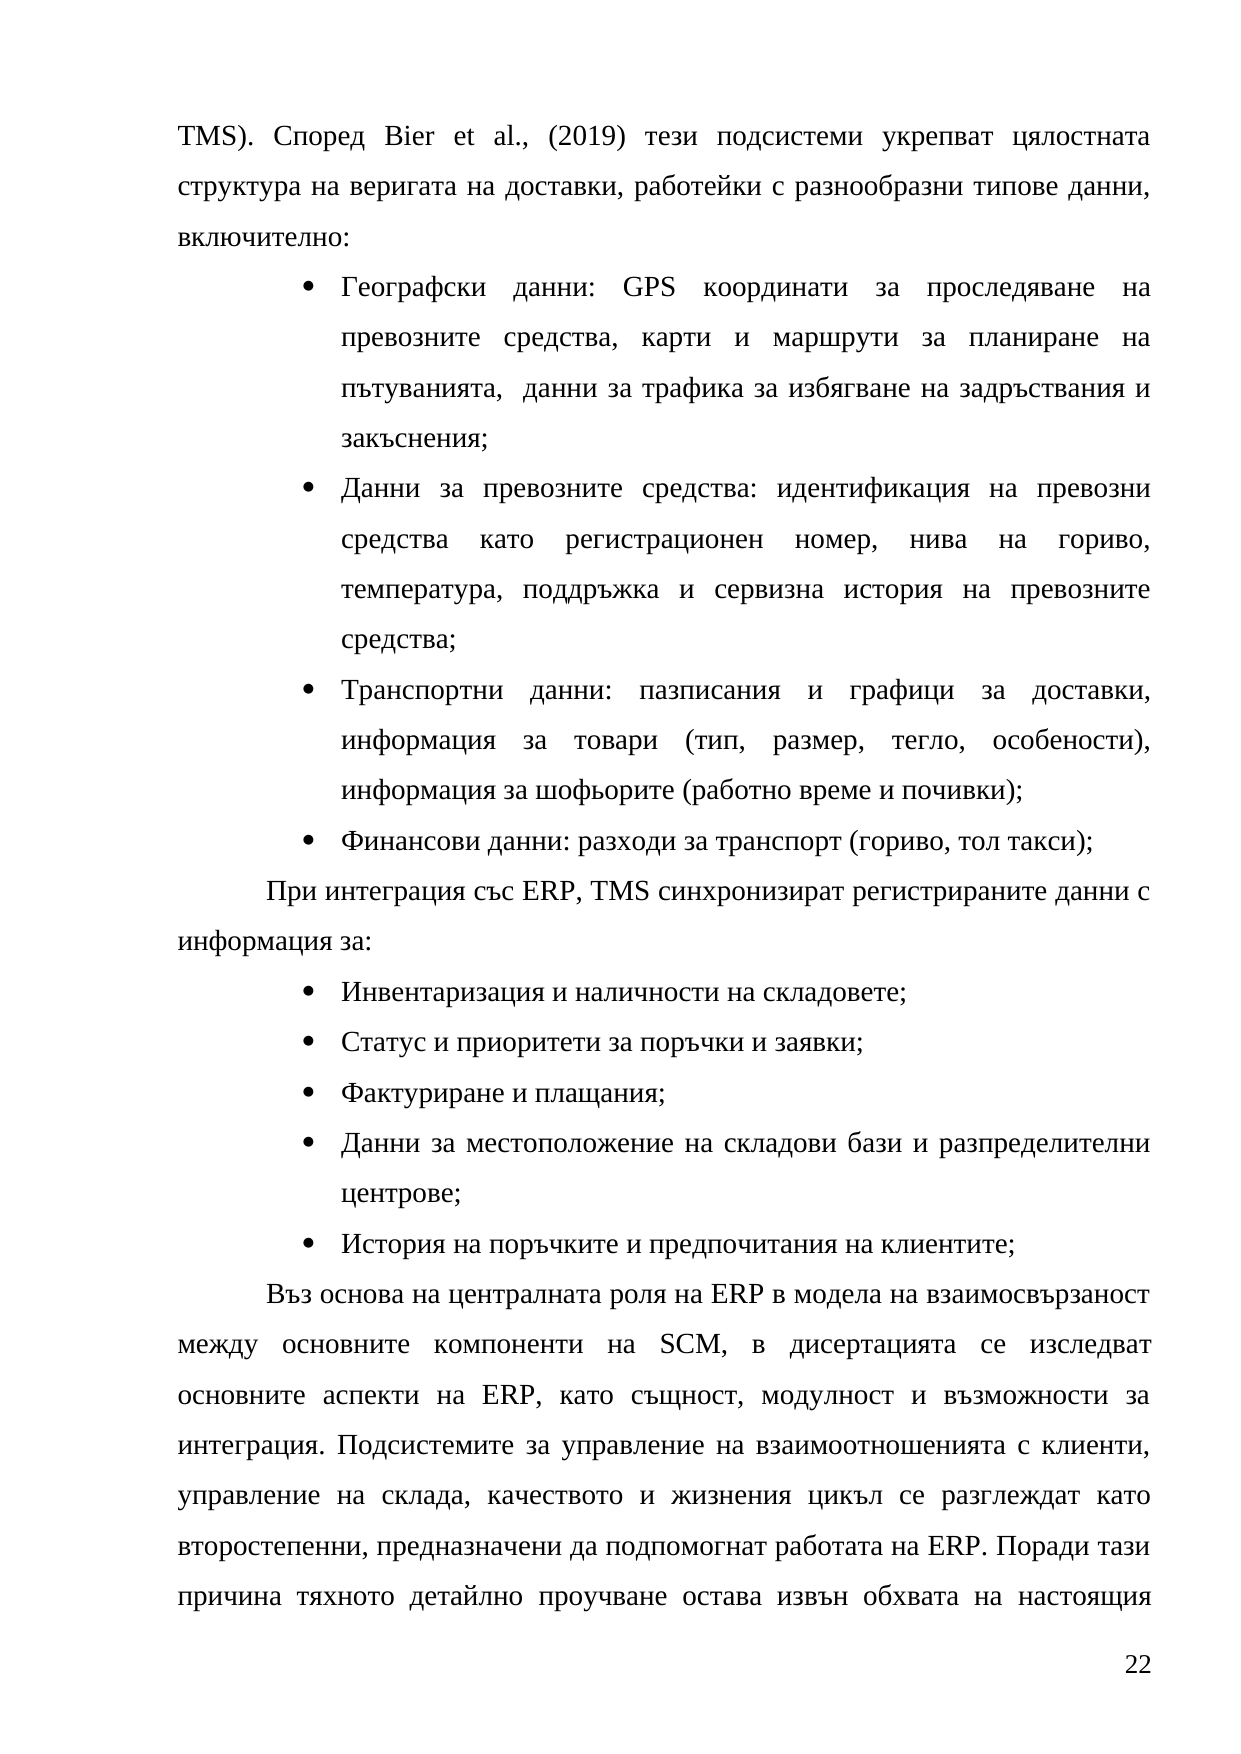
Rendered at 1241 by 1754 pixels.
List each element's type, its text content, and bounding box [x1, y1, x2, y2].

list Статус и приоритети за поръчки и заявки; [303, 1024, 1152, 1058]
list Инвентаризация и наличности на складовете; [303, 974, 1152, 1007]
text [177, 1276, 1152, 1612]
text При интеграция със ERP, TMS синхронизират регистрираните данни с информация за: [177, 873, 1152, 957]
list Финансови данни: разходи за транспорт (гориво, тол такси); [303, 823, 1152, 856]
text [177, 118, 1152, 252]
list История на поръчките и предпочитания на клиентите; [303, 1226, 1152, 1259]
list Данни за превозните средства: идентификация на превозни средства като регистрационен номер, нива на гориво, температура, поддръжка и сервизна история на превозните средства; [303, 470, 1152, 655]
list Транспортни данни: пазписания и графици за доставки, информация за товари (тип, размер, тегло, особености), информация за шофьорите (работно време и почивки); [303, 672, 1152, 806]
list Данни за местоположение на складови бази и разпределителни центрове; [303, 1125, 1152, 1209]
list Географски данни: GPS координати за проследяване на превозните средства, карти и маршрути за планиране на пътуванията, данни за трафика за избягване на задръствания и закъснения; [303, 269, 1152, 454]
list Фактуриране и плащания; [303, 1075, 1152, 1108]
